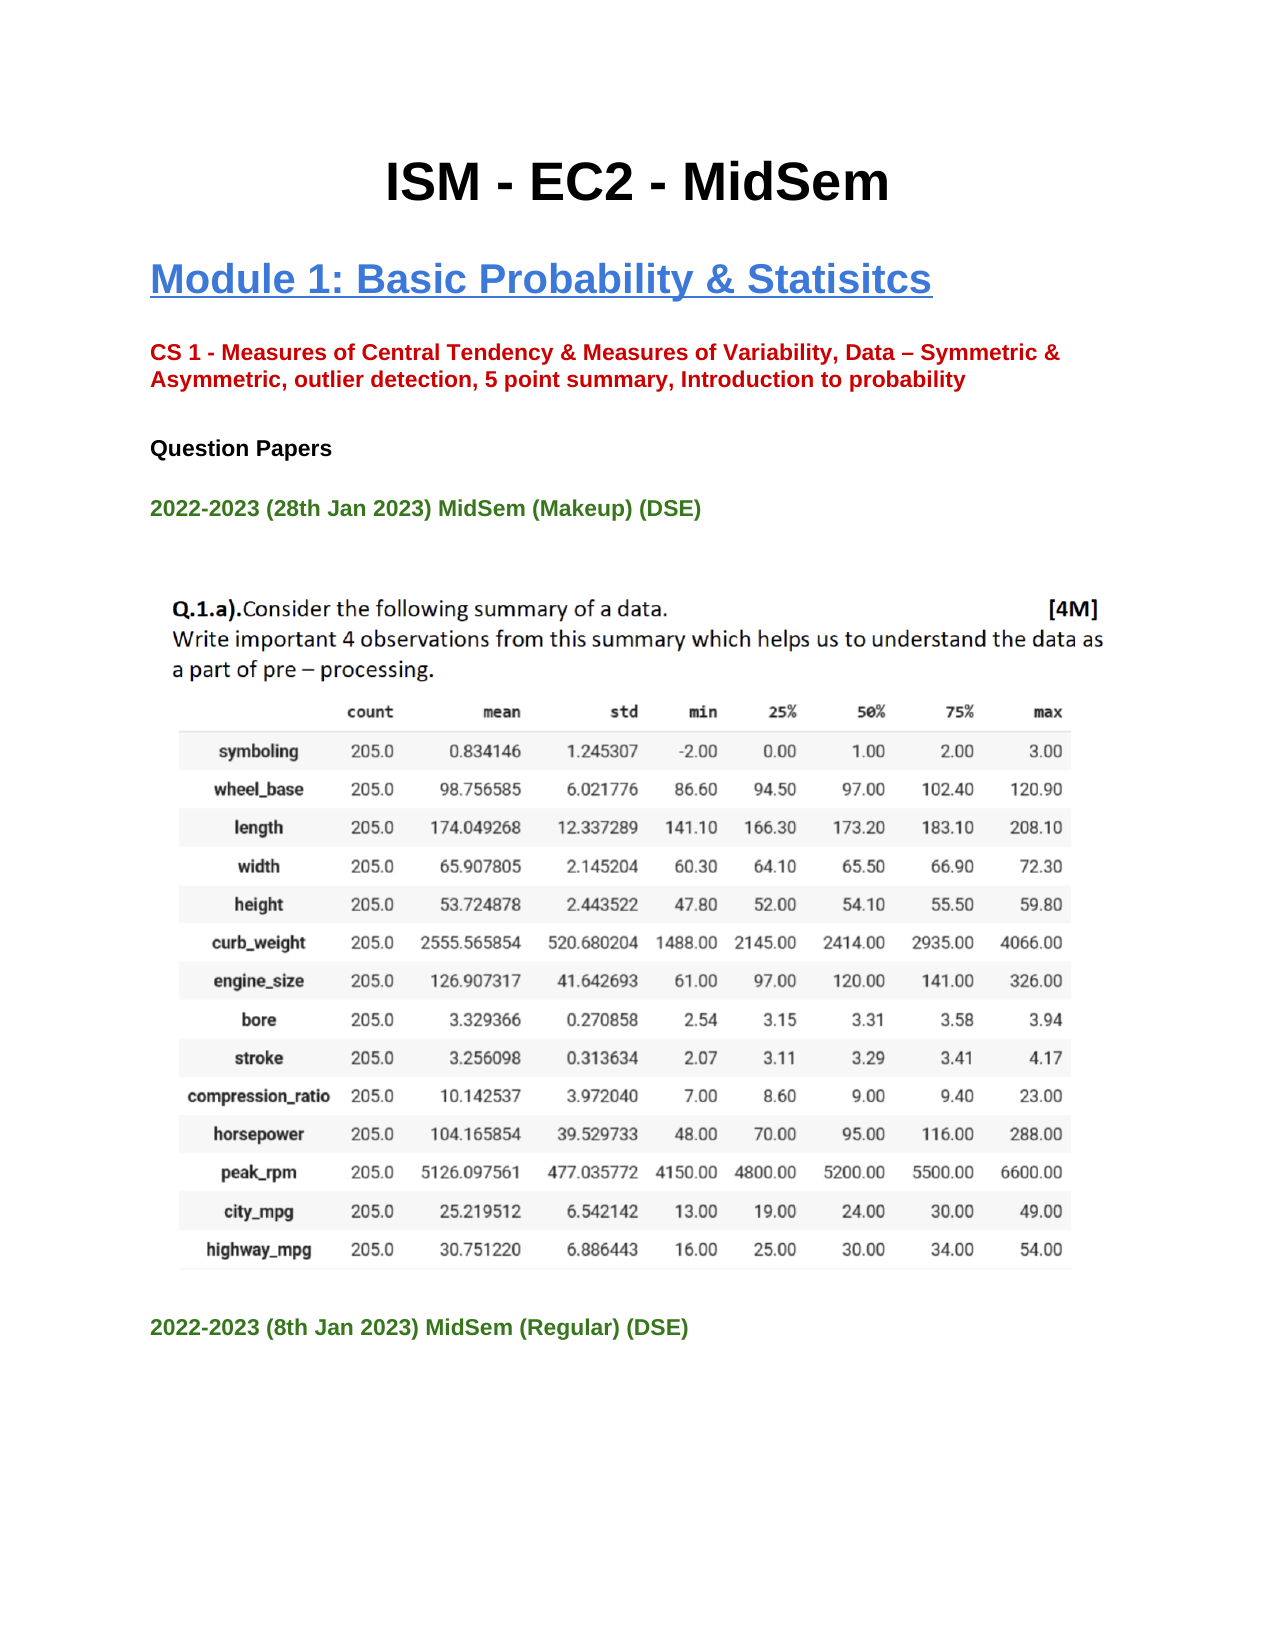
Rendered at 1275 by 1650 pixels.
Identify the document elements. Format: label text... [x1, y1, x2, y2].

text 2022-2023 (8th Jan 2023) MidSem (Regular) (DSE) [150, 1314, 1125, 1340]
title ISM - EC2 - MidSem [150, 150, 1125, 212]
picture [150, 585, 1125, 1280]
subtitle CS 1 - Measures of Central Tendency & Measures of Variability, Data – Symmetric & Asymmetric, outlier detection, 5 point summary, Introduction to probability [150, 339, 1125, 392]
text Question Papers [150, 435, 1125, 461]
subtitle Module 1: Basic Probability & Statisitcs [150, 254, 1125, 302]
text 2022-2023 (28th Jan 2023) MidSem (Makeup) (DSE) [150, 495, 1125, 522]
